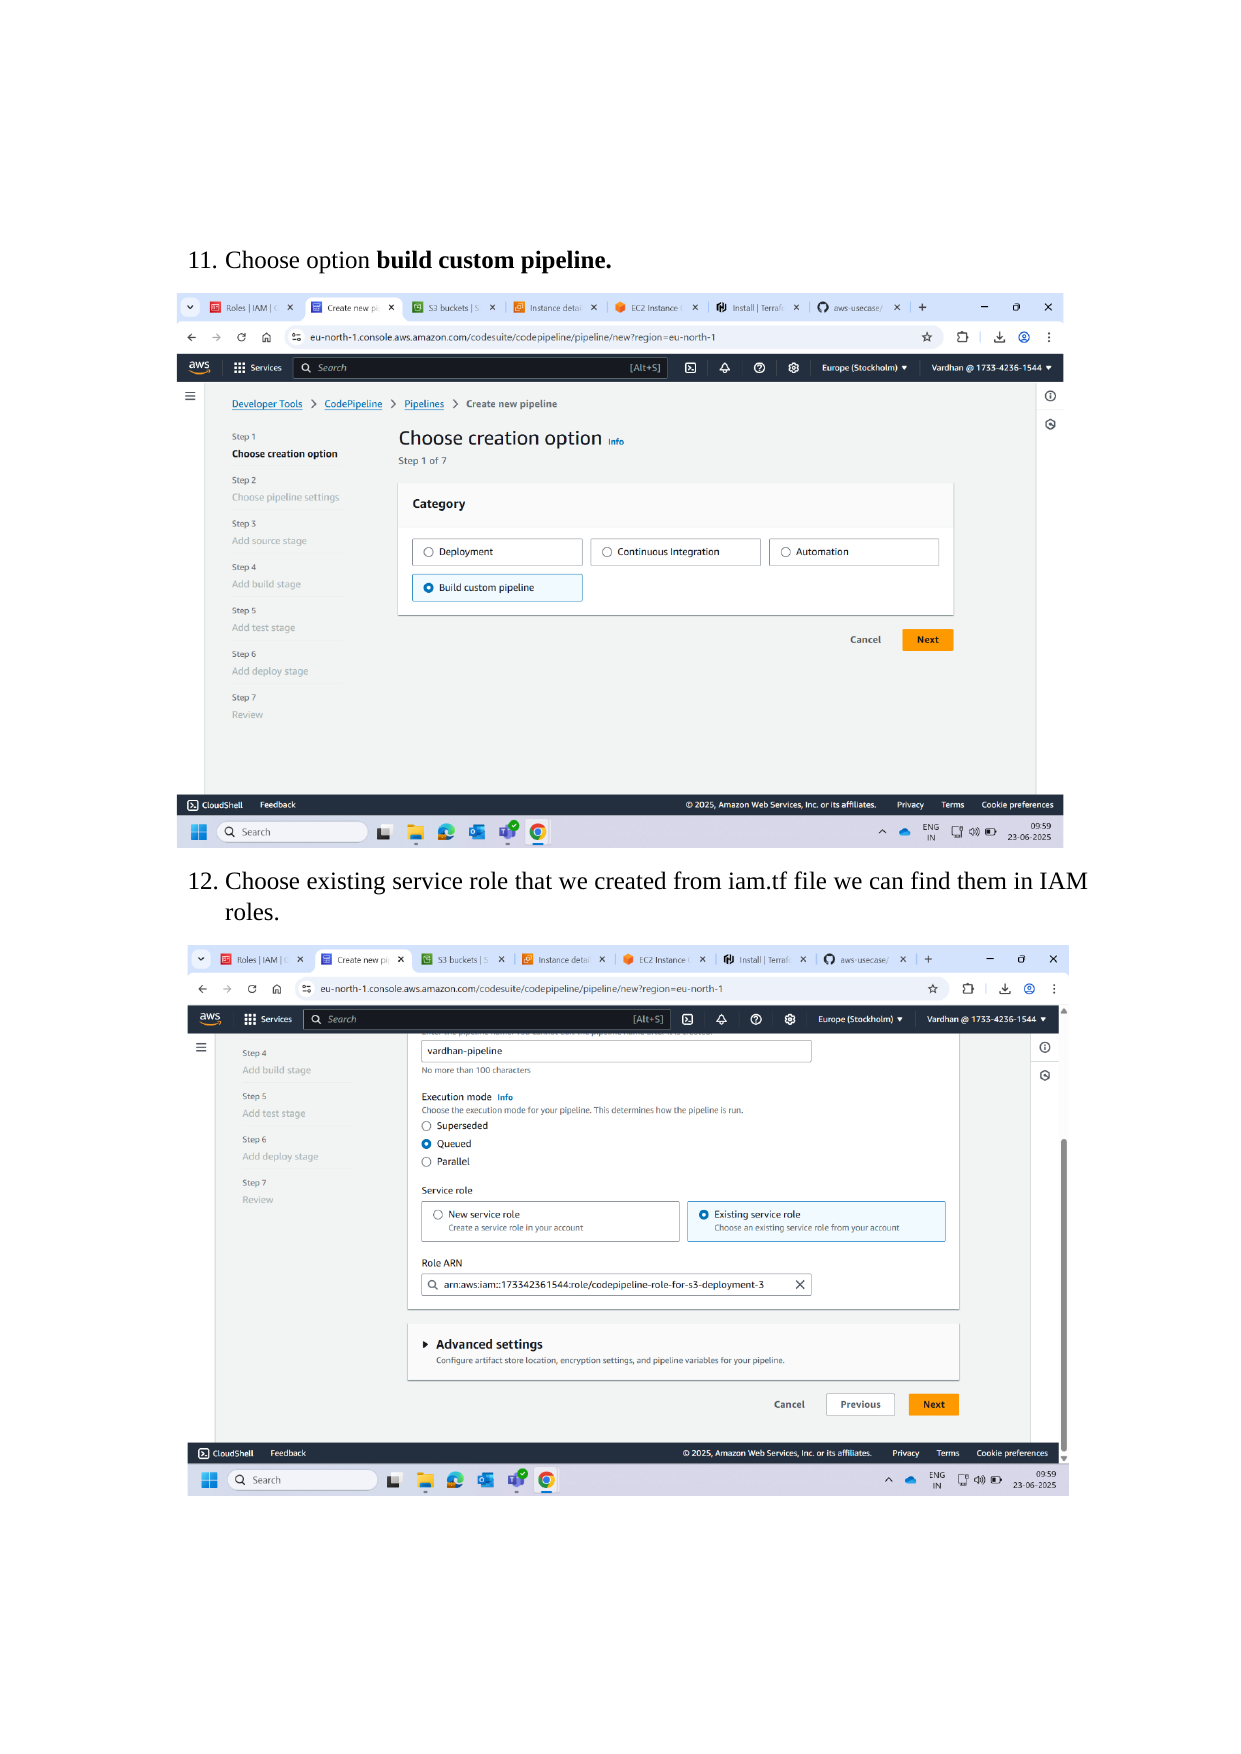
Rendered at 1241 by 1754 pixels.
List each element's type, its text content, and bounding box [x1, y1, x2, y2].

picture [187, 945, 1069, 1496]
picture [176, 293, 1064, 848]
list Choose option build custom pipeline. [187, 245, 1090, 274]
list Choose existing service role that we created from iam.tf file we can find them in IAM roles. [187, 866, 1090, 926]
